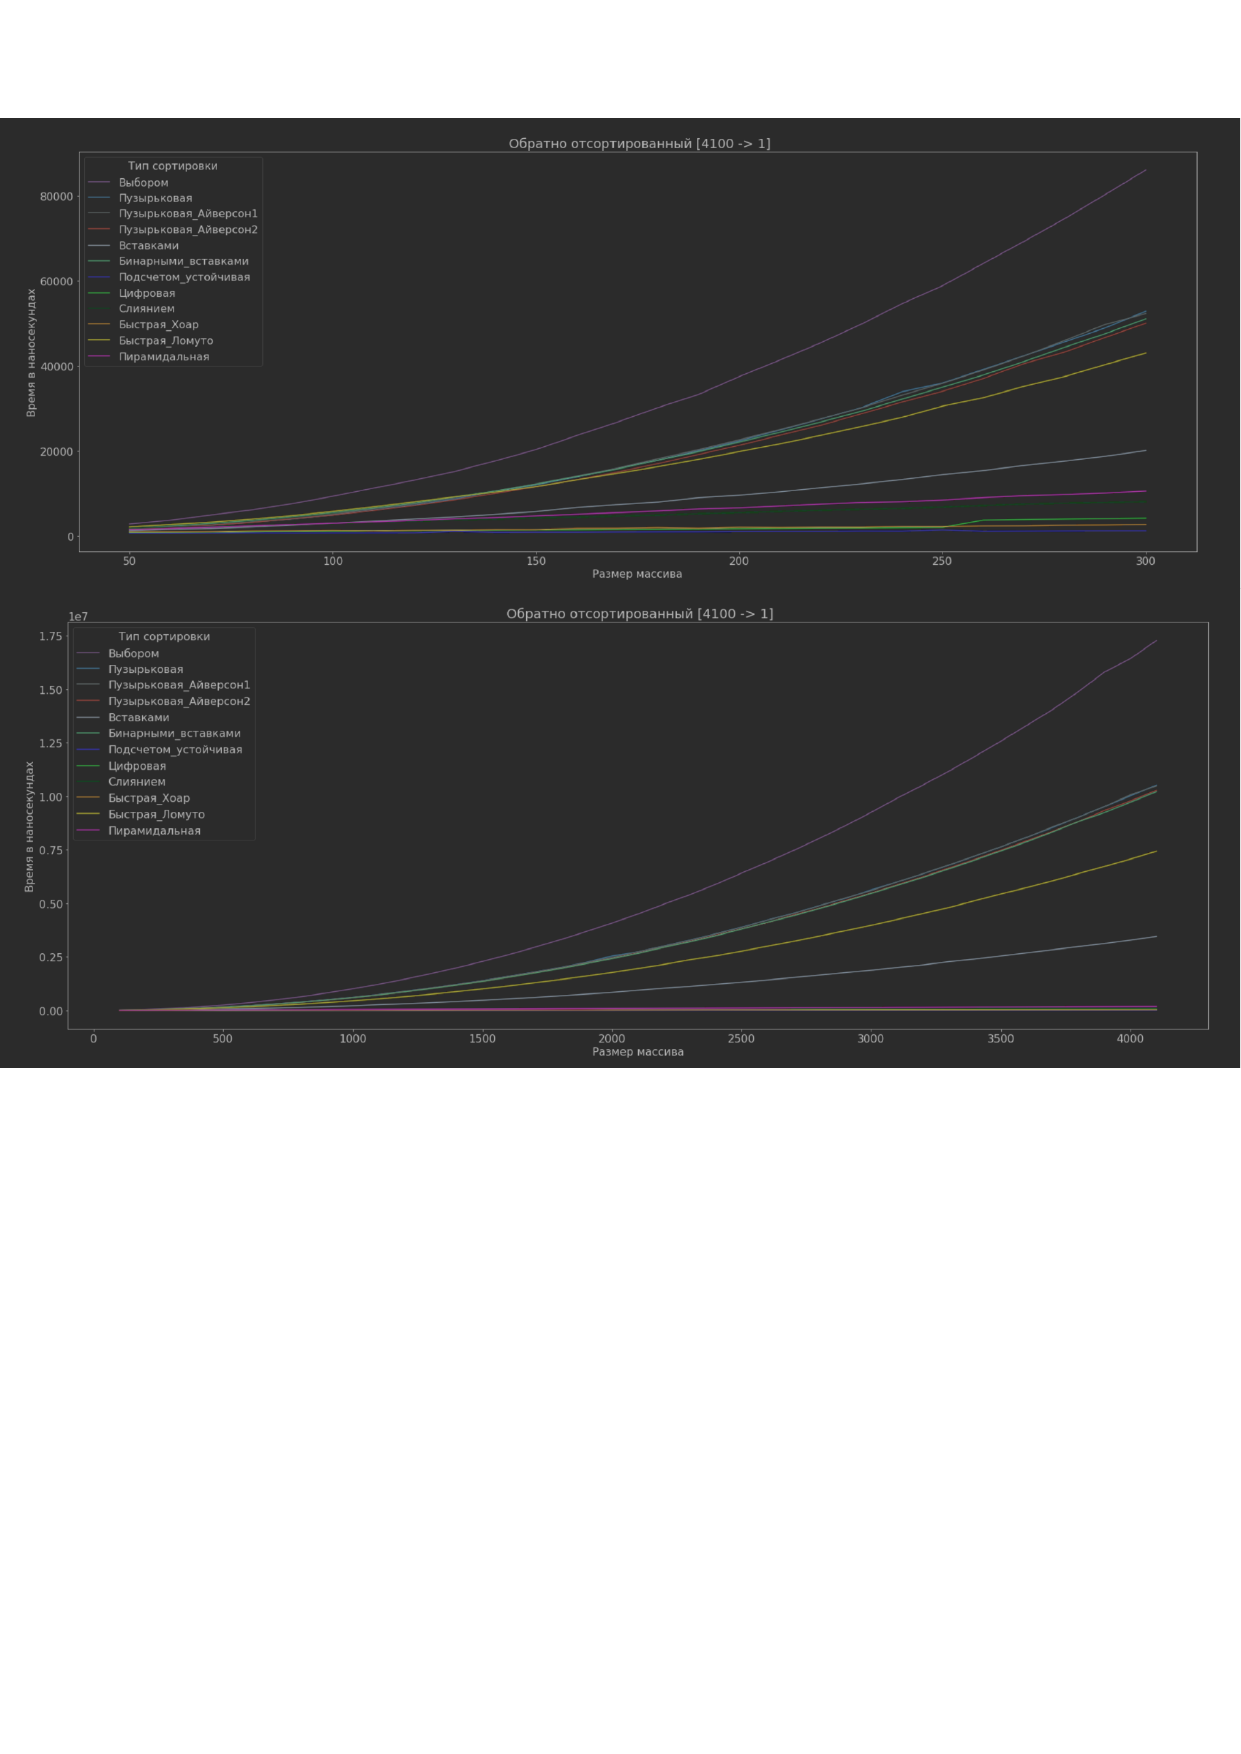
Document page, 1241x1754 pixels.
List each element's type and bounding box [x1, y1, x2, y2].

picture [0, 118, 1241, 1068]
